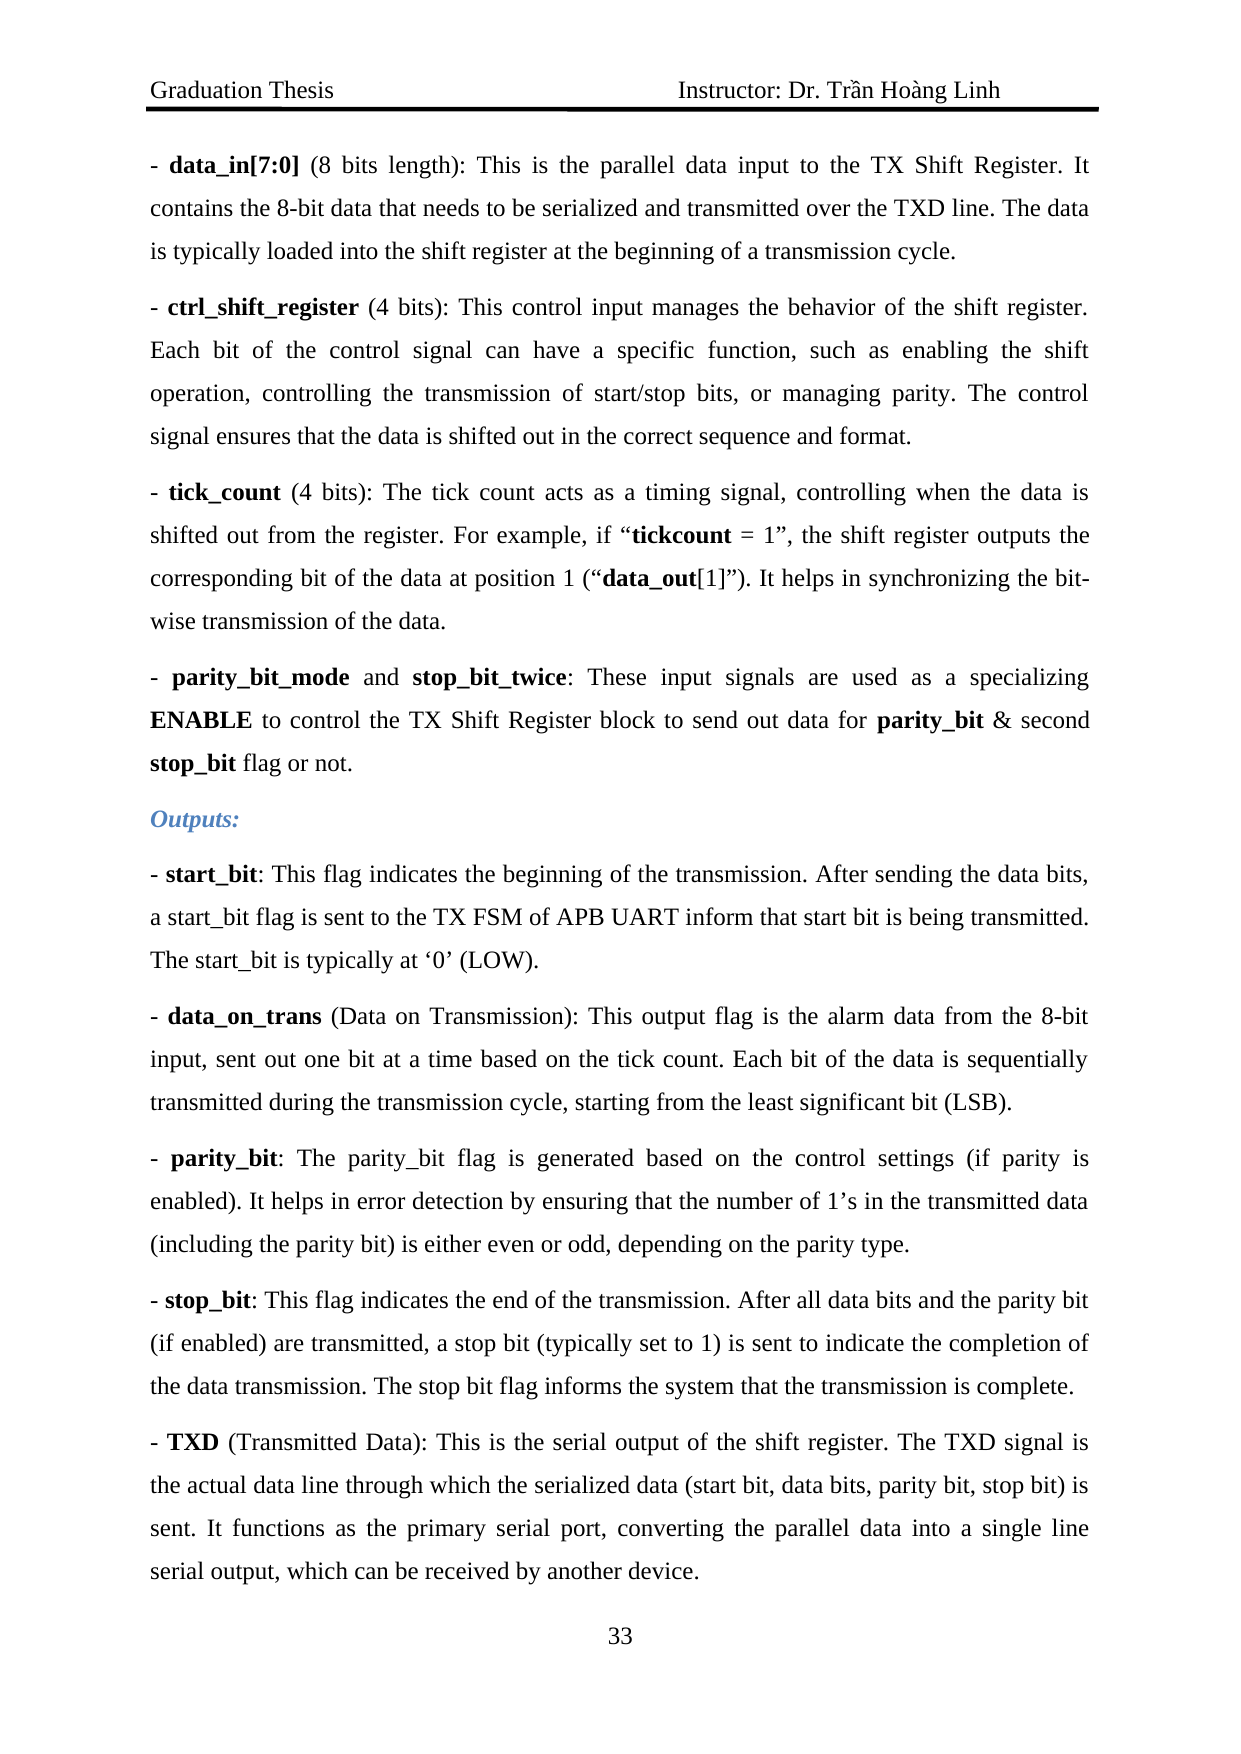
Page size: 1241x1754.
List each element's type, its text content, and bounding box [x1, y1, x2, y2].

text - data_in[7:0] (8 bits length): This is the parallel data input to the TX Shift Register. It contains the 8-bit data that needs to be serialized and transmitted over the TXD line. The data is typically loaded into the shift register at the beginning of a transmission cycle. [150, 150, 1090, 265]
text - parity_bit: The parity_bit flag is generated based on the control settings (if parity is enabled). It helps in error detection by ensuring that the number of 1’s in the transmitted data (including the parity bit) is either even or odd, depending on the parity type. [150, 1143, 1090, 1258]
text - stop_bit: This flag indicates the end of the transmission. After all data bits and the parity bit (if enabled) are transmitted, a stop bit (typically set to 1) is sent to indicate the completion of the data transmission. The stop bit flag informs the system that the transmission is complete. [150, 1285, 1090, 1400]
text - data_on_trans (Data on Transmission): This output flag is the alarm data from the 8-bit input, sent out one bit at a time based on the tick count. Each bit of the data is sequentially transmitted during the transmission cycle, starting from the least significant bit (LSB). [150, 1001, 1090, 1116]
text Outputs: [150, 804, 1090, 832]
text - ctrl_shift_register (4 bits): This control input manages the behavior of the shift register. Each bit of the control signal can have a specific function, such as enabling the shift operation, controlling the transmission of start/stop bits, or managing parity. The control signal ensures that the data is shifted out in the correct sequence and format. [150, 292, 1090, 450]
text - tick_count (4 bits): The tick count acts as a timing signal, controlling when the data is shifted out from the register. For example, if “tickcount = 1”, the shift register outputs the corresponding bit of the data at position 1 (“data_out[1]”). It helps in synchronizing the bit-wise transmission of the data. [150, 477, 1090, 635]
text - start_bit: This flag indicates the beginning of the transmission. After sending the data bits, a start_bit flag is sent to the TX FSM of APB UART inform that start bit is being transmitted. The start_bit is typically at ‘0’ (LOW). [150, 859, 1090, 974]
text - parity_bit_mode and stop_bit_twice: These input signals are used as a specializing ENABLE to control the TX Shift Register block to send out data for parity_bit & second stop_bit flag or not. [150, 662, 1090, 777]
text - TXD (Transmitted Data): This is the serial output of the shift register. The TXD signal is the actual data line through which the serialized data (start bit, data bits, parity bit, stop bit) is sent. It functions as the primary serial port, converting the parallel data into a single line serial output, which can be received by another device. [150, 1427, 1090, 1585]
